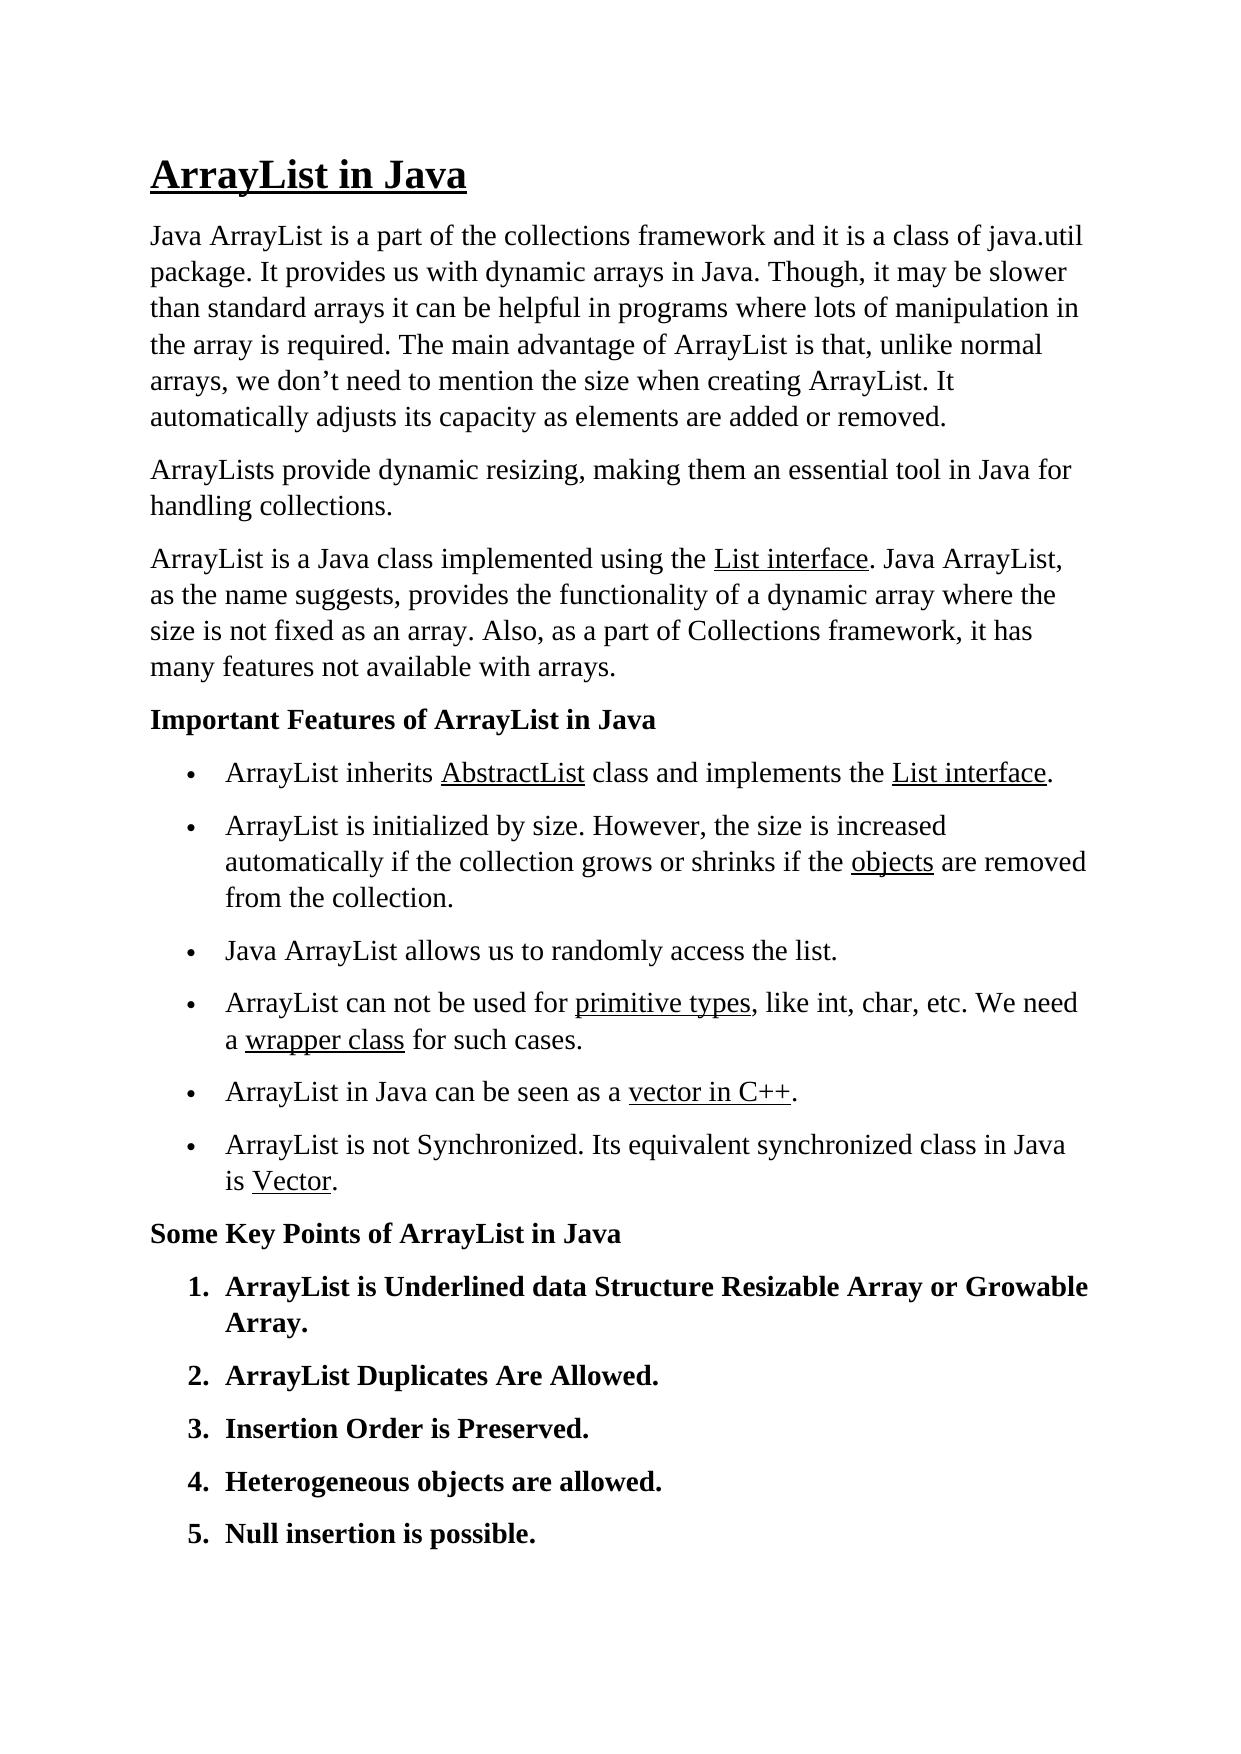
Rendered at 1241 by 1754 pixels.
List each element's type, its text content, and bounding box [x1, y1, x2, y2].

text Java ArrayList is a part of the collections framework and it is a class of java.util package. It provides us with dynamic arrays in Java. Though, it may be slower than standard arrays it can be helpful in programs where lots of manipulation in the array is required. The main advantage of ArrayList is that, unlike normal arrays, we don’t need to mention the size when creating ArrayList. It automatically adjusts its capacity as elements are added or removed. [150, 218, 1090, 433]
list ArrayList in Java can be seen as a vector in C++. [187, 1074, 1090, 1108]
text ArrayList in Java [150, 150, 1090, 198]
list ArrayList Duplicates Are Allowed. [187, 1358, 1090, 1392]
text Important Features of ArrayList in Java [150, 702, 1090, 736]
list Heterogeneous objects are allowed. [187, 1464, 1090, 1497]
text Some Key Points of ArrayList in Java [150, 1216, 1090, 1250]
list ArrayList can not be used for primitive types, like int, char, etc. We need a wrapper class for such cases. [187, 986, 1090, 1055]
list Null insertion is possible. [187, 1517, 1090, 1550]
list ArrayList is Underlined data Structure Resizable Array or Growable Array. [187, 1269, 1090, 1339]
list Java ArrayList allows us to randomly access the list. [187, 933, 1090, 966]
list ArrayList inherits AbstractList class and implements the List interface. [187, 755, 1090, 788]
list ArrayList is initialized by size. However, the size is increased automatically if the collection grows or shrinks if the objects are removed from the collection. [187, 808, 1090, 913]
text ArrayLists provide dynamic resizing, making them an essential tool in Java for handling collections. [150, 452, 1090, 522]
list Insertion Order is Preserved. [187, 1411, 1090, 1444]
list ArrayList is not Synchronized. Its equivalent synchronized class in Java is Vector. [187, 1127, 1090, 1197]
text ArrayList is a Java class implemented using the List interface. Java ArrayList, as the name suggests, provides the functionality of a dynamic array where the size is not fixed as an array. Also, as a part of Collections framework, it has many features not available with arrays. [150, 541, 1090, 683]
